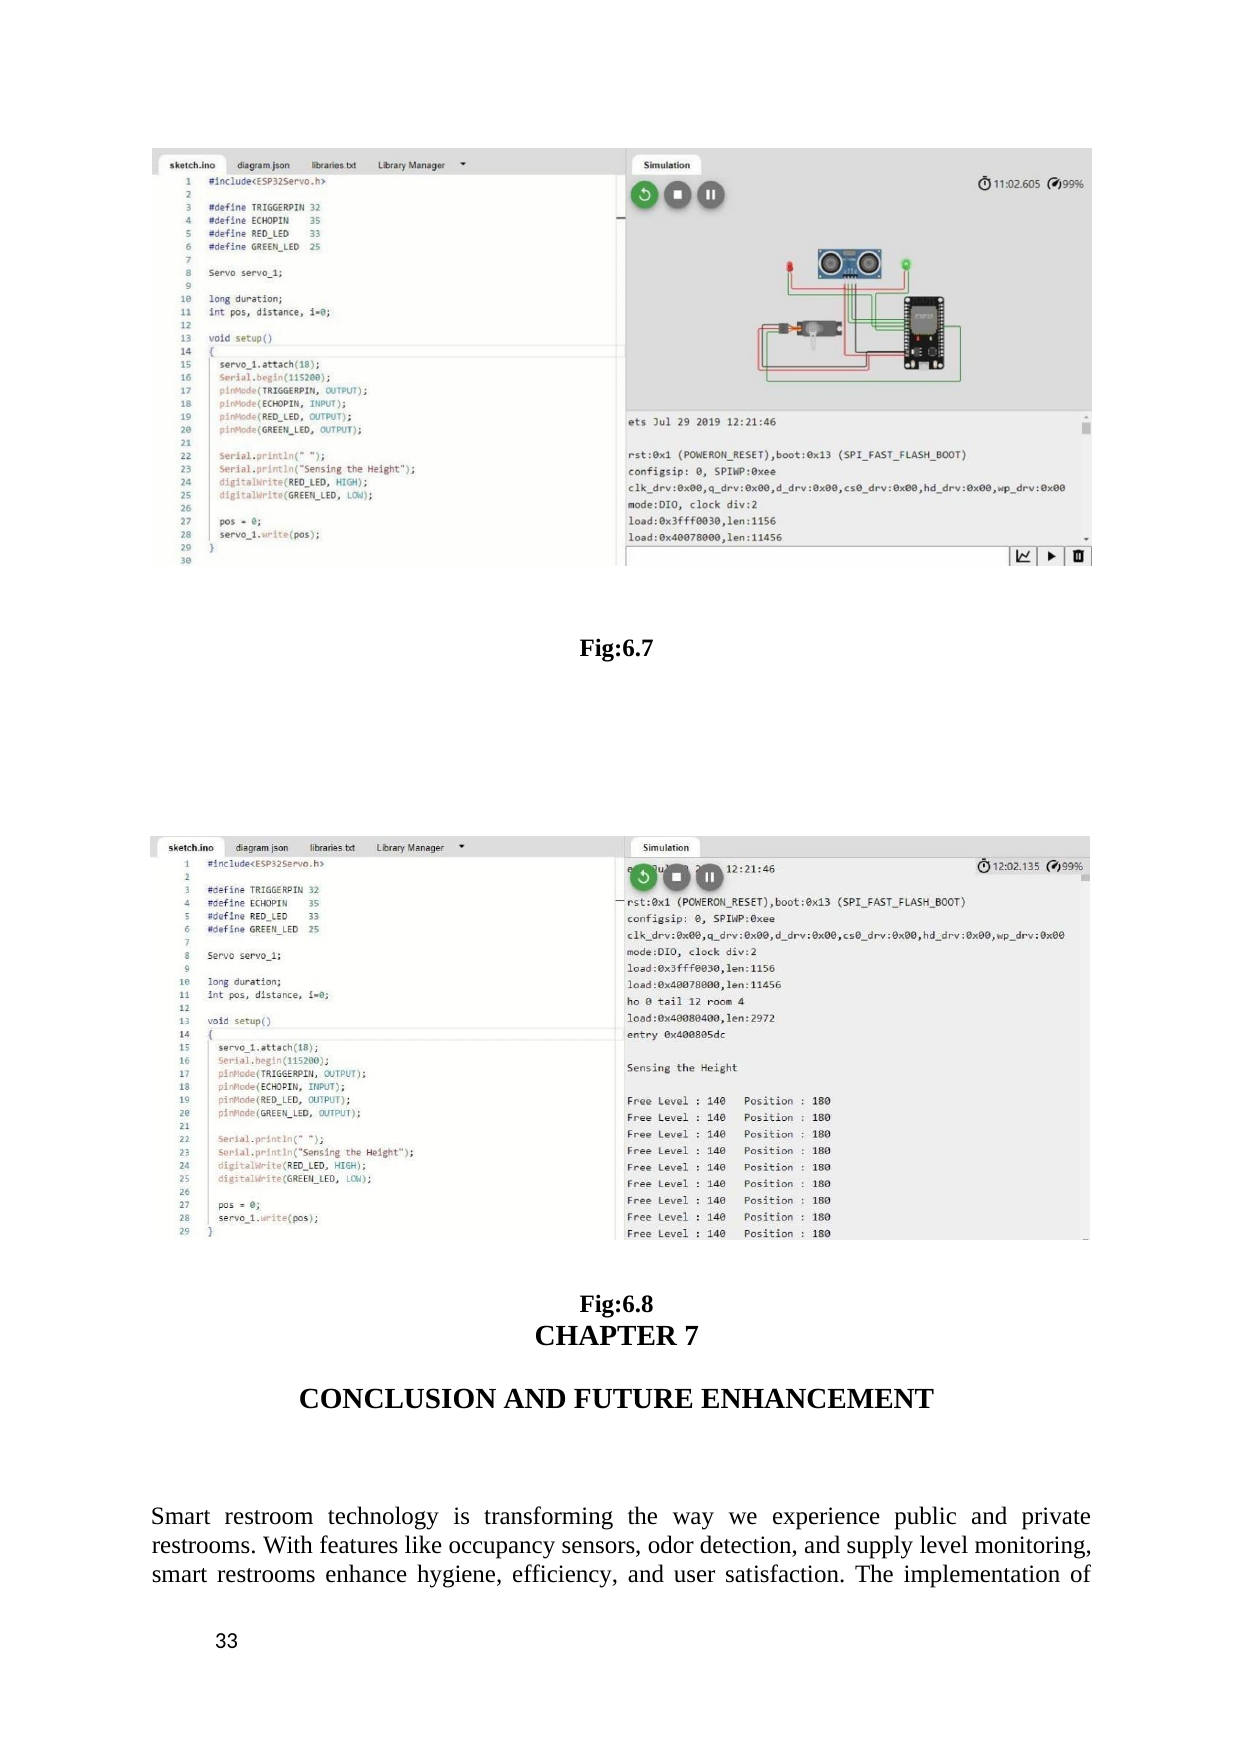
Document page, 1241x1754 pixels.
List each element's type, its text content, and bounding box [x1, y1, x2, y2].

picture [151, 147, 1092, 566]
text Fig:6.8 [139, 1289, 1093, 1318]
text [151, 1501, 1092, 1587]
subtitle CONCLUSION AND FUTURE ENHANCEMENT [139, 1381, 1093, 1414]
picture [150, 836, 1090, 1240]
subtitle CHAPTER 7 [139, 1318, 1093, 1352]
text Fig:6.7 [139, 633, 1093, 661]
